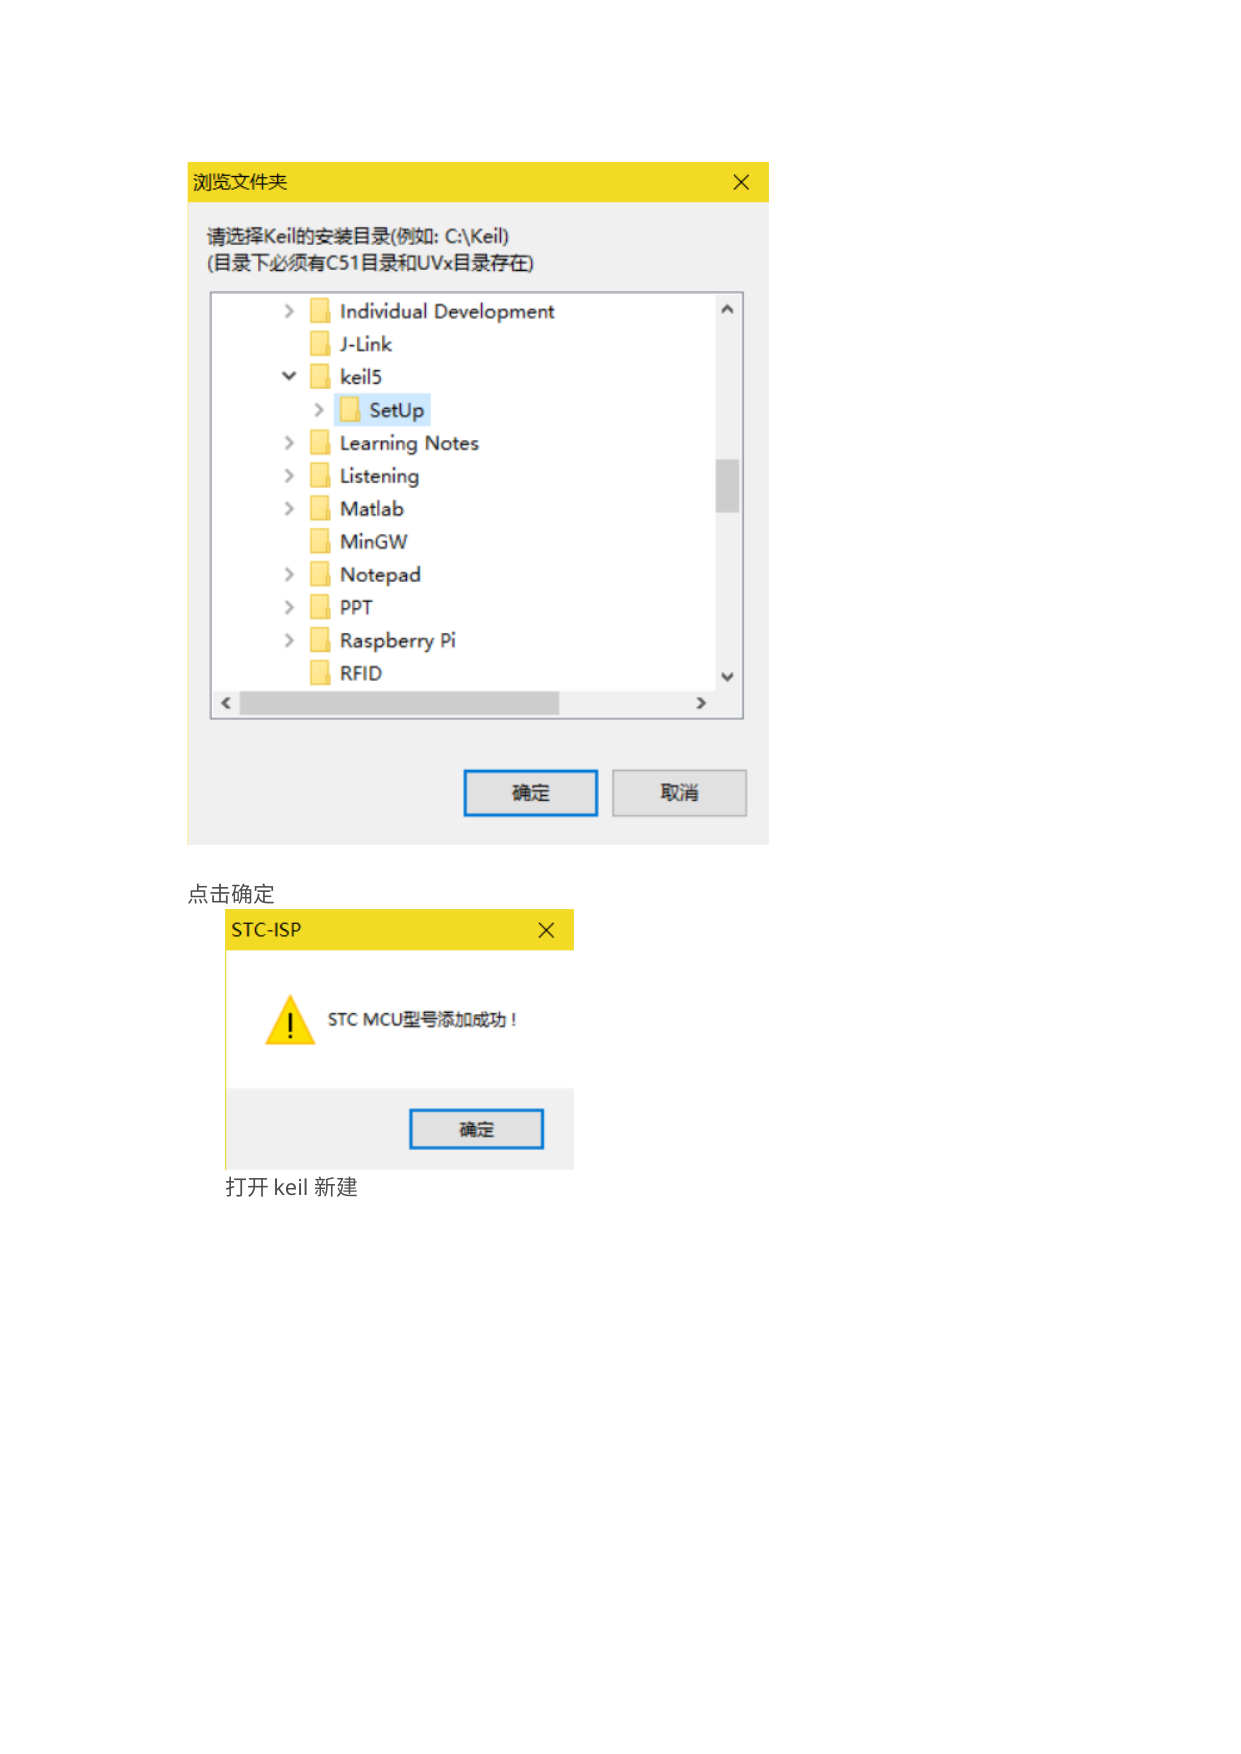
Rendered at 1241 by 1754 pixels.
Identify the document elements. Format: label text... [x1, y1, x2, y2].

list 打开keil 新建 [314, 1169, 1053, 1202]
picture [187, 162, 769, 845]
text 点击确定 [187, 877, 1053, 909]
picture [225, 909, 574, 1170]
